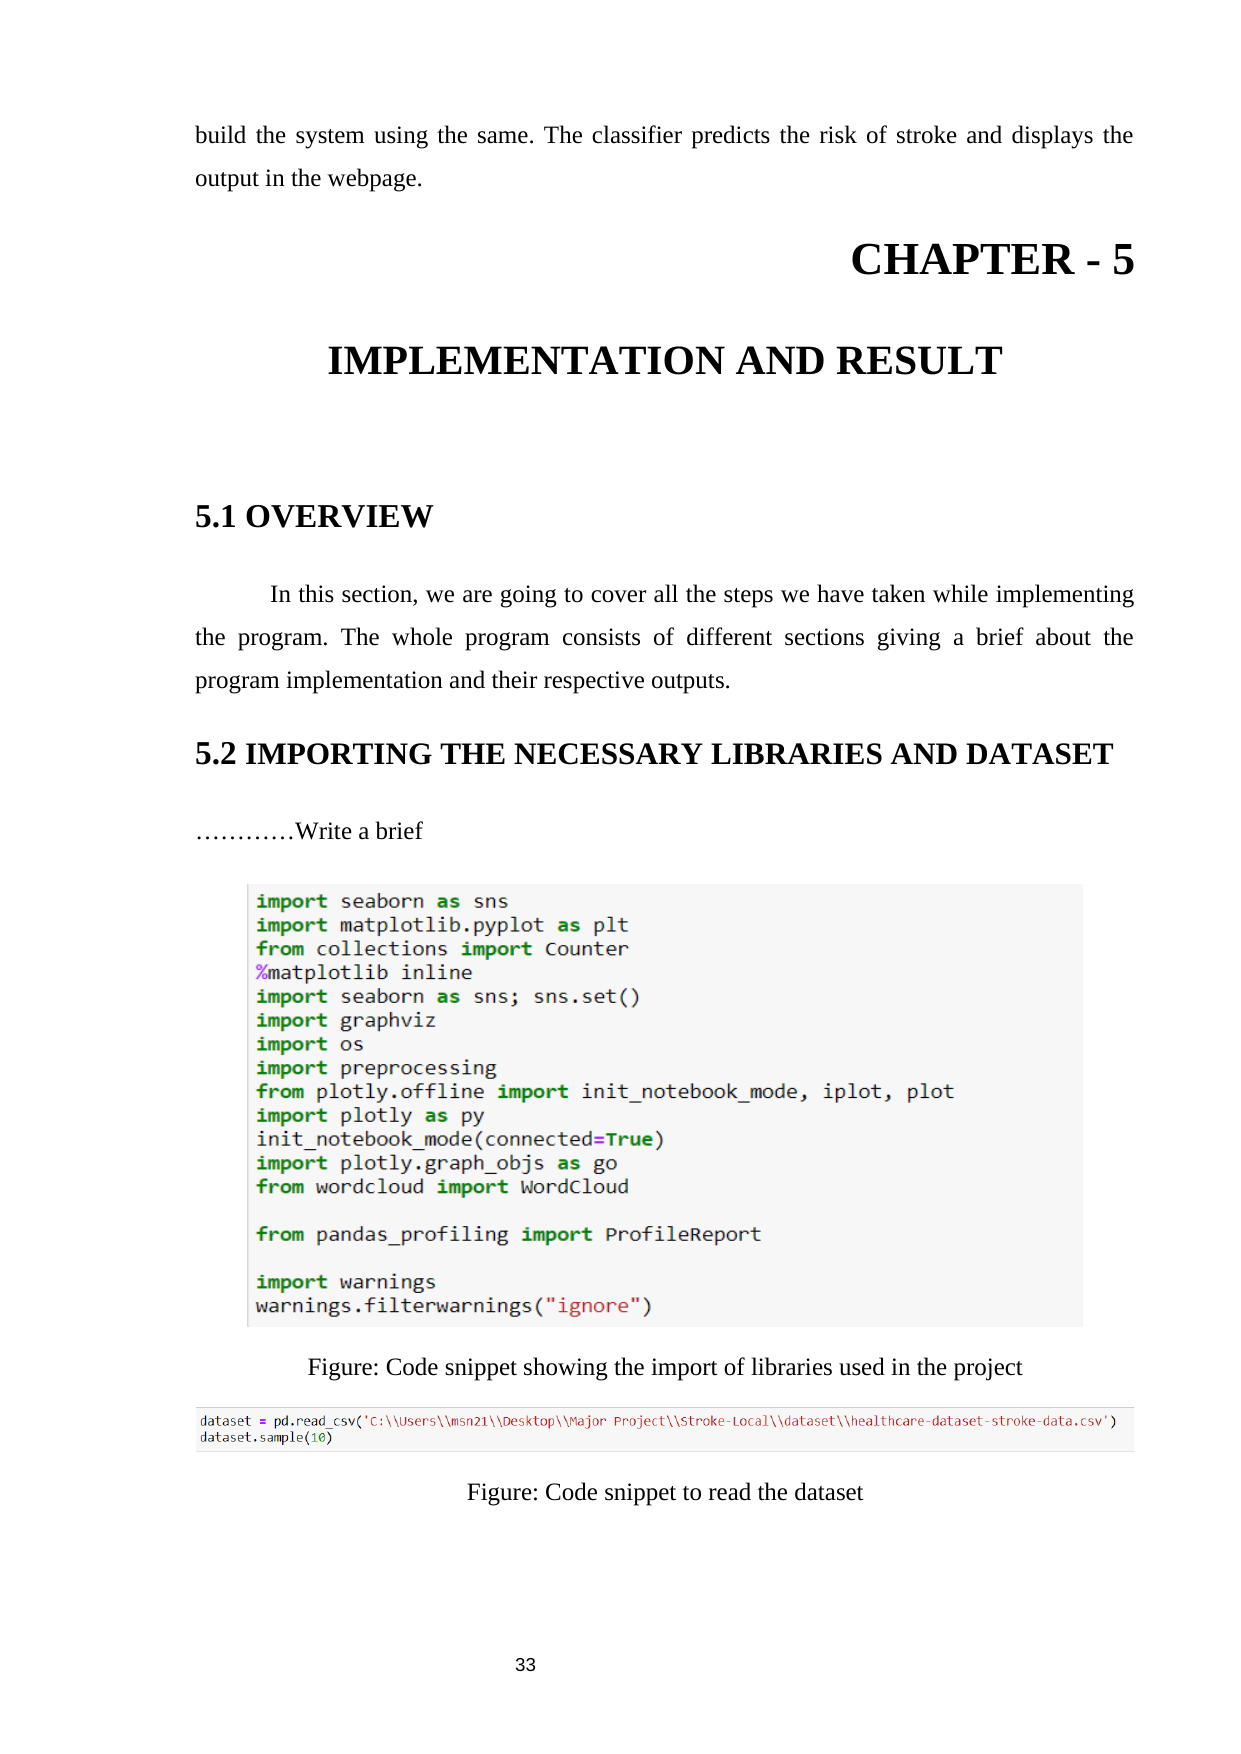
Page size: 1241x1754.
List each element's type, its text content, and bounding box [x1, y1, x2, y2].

text CHAPTER - 5 [195, 231, 1135, 284]
text 5.1 OVERVIEW [195, 497, 1135, 535]
text Figure: Code snippet to read the dataset [195, 1477, 1135, 1505]
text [195, 120, 1135, 192]
text IMPLEMENTATION AND RESULT [195, 335, 1135, 383]
picture [247, 884, 1084, 1327]
picture [195, 1405, 1135, 1452]
text In this section, we are going to cover all the steps we have taken while implementing the program. The whole program consists of different sections giving a brief about the program implementation and their respective outputs. [195, 579, 1135, 694]
text …………Write a brief [195, 816, 1135, 845]
text 5.2 IMPORTING THE NECESSARY LIBRARIES AND DATASET [195, 733, 1135, 772]
text Figure: Code snippet showing the import of libraries used in the project [195, 1352, 1135, 1380]
